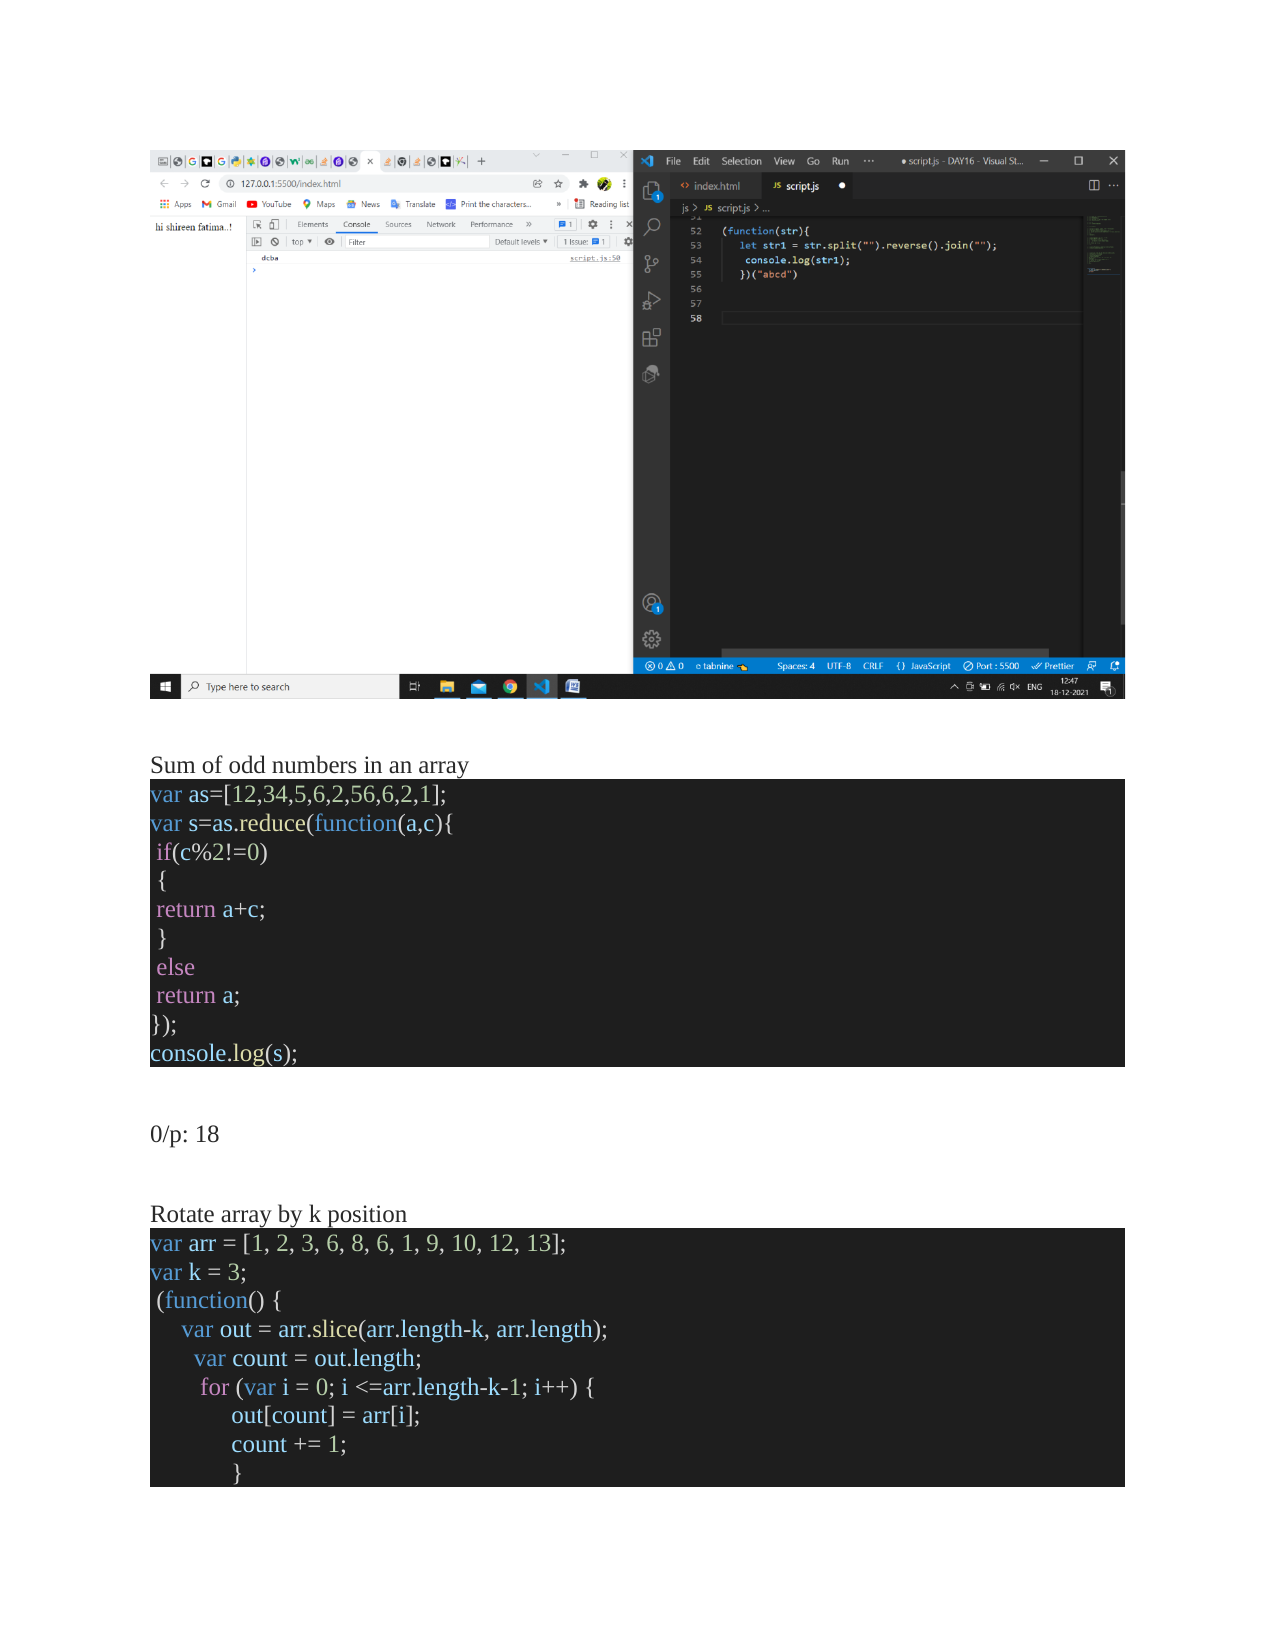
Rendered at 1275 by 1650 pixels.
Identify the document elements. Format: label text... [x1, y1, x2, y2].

text var arr = [1, 2, 3, 6, 8, 6, 1, 9, 10, 12, 13]; [150, 1228, 1125, 1257]
text }); [150, 1009, 1125, 1038]
text (function() { [150, 1286, 1125, 1314]
text } [150, 1458, 1125, 1487]
text out[count] = arr[i]; [150, 1401, 1125, 1429]
text { [150, 865, 1125, 894]
text for (var i = 0; i <=arr.length-k-1; i++) { [150, 1372, 1125, 1401]
text } [150, 923, 1125, 952]
text Rotate array by k position [150, 1197, 1125, 1228]
text Sum of odd numbers in an array [150, 748, 1125, 779]
text if(c%2!=0) [150, 837, 1125, 865]
text var out = arr.slice(arr.length-k, arr.length); [150, 1314, 1125, 1343]
text return a+c; [150, 894, 1125, 923]
text else [150, 952, 1125, 980]
text var s=as.reduce(function(a,c){ [150, 808, 1125, 837]
text var as=[12,34,5,6,2,56,6,2,1]; [150, 779, 1125, 808]
text 0/p: 18 [150, 1117, 1125, 1147]
picture [150, 150, 1125, 699]
text return a; [150, 980, 1125, 1009]
text count += 1; [150, 1429, 1125, 1458]
text var count = out.length; [150, 1343, 1125, 1372]
text console.log(s); [150, 1038, 1125, 1067]
text var k = 3; [150, 1257, 1125, 1286]
